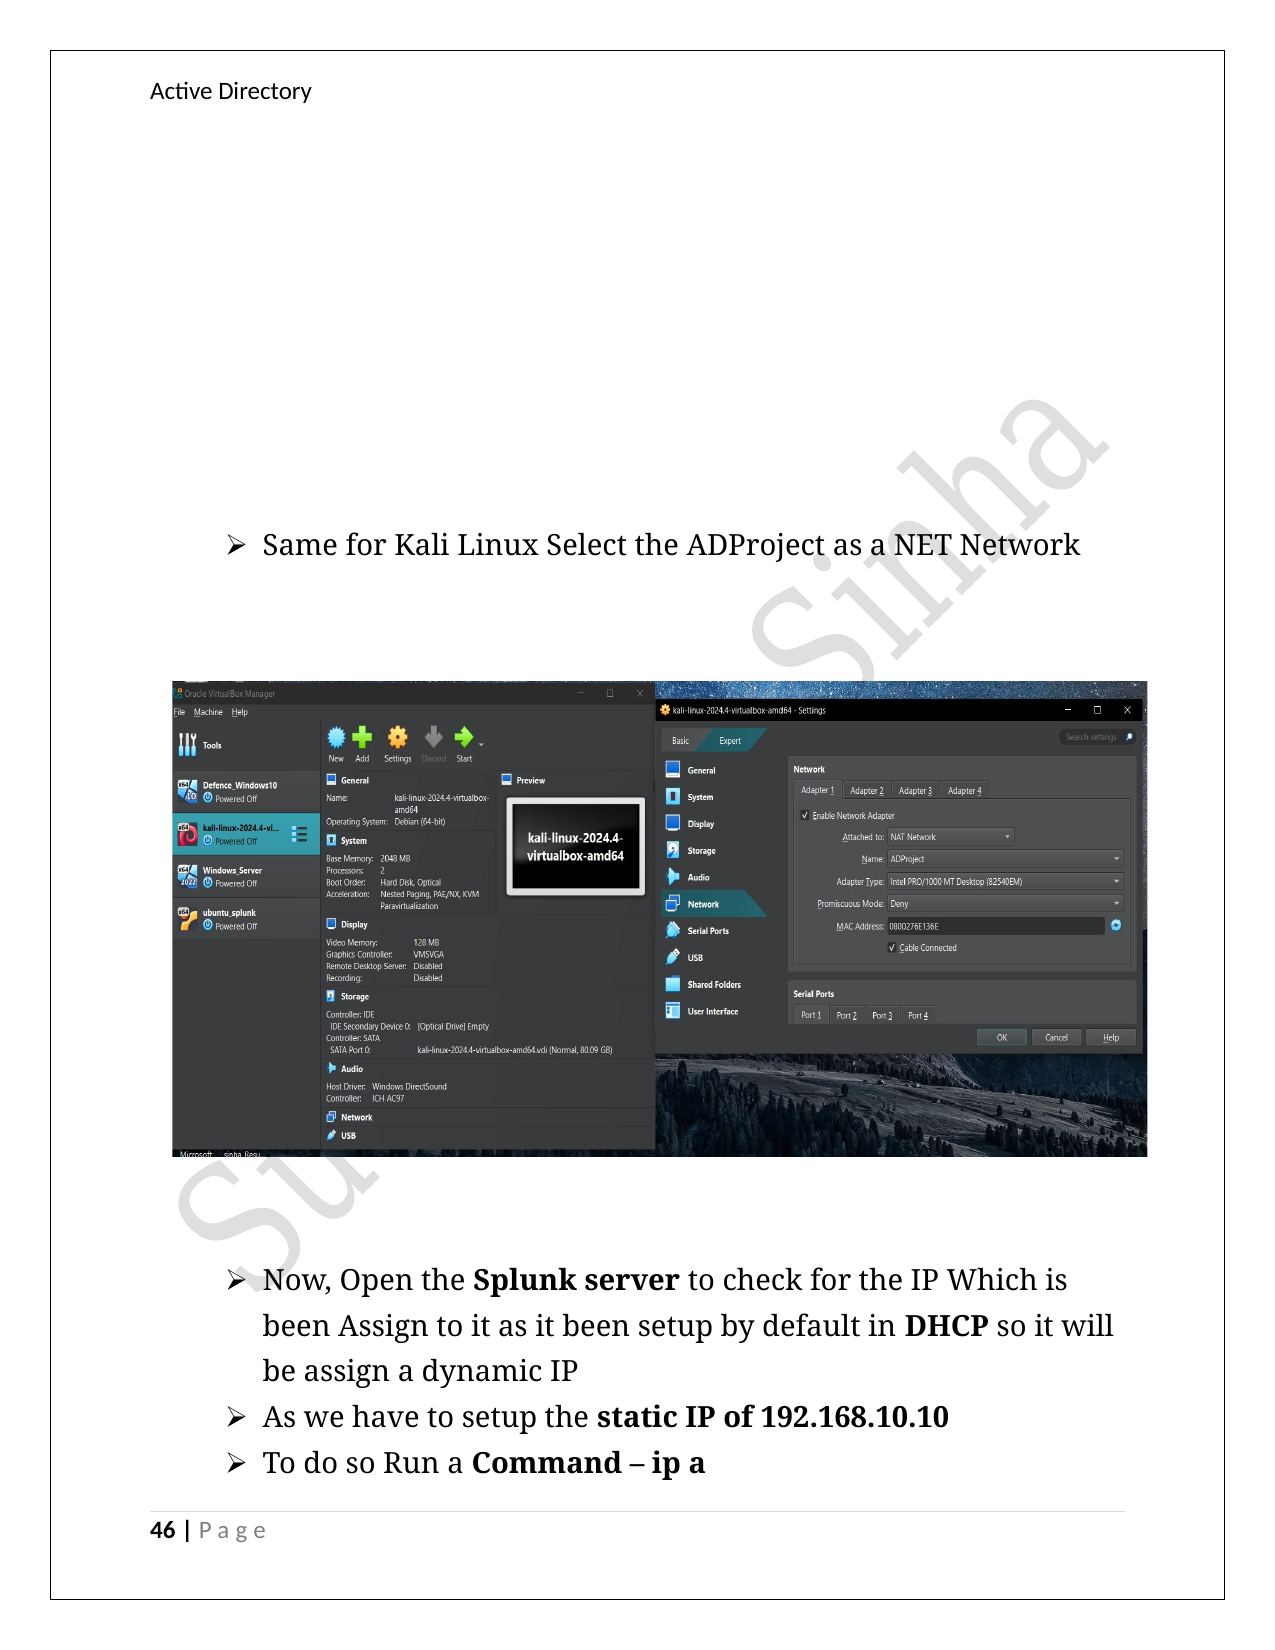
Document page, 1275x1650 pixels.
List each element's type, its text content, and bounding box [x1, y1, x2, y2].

picture [172, 681, 1148, 1157]
list As we have to setup the static IP of 192.168.10.10 [225, 1396, 1125, 1436]
list Same for Kali Linux Select the ADProject as a NET Network [225, 524, 1125, 563]
list Now, Open the Splunk server to check for the IP Which is been Assign to it as it been setup by default in DHCP so it will be assign a dynamic IP [225, 1259, 1125, 1390]
list To do so Run a Command – ip a [225, 1442, 1125, 1482]
